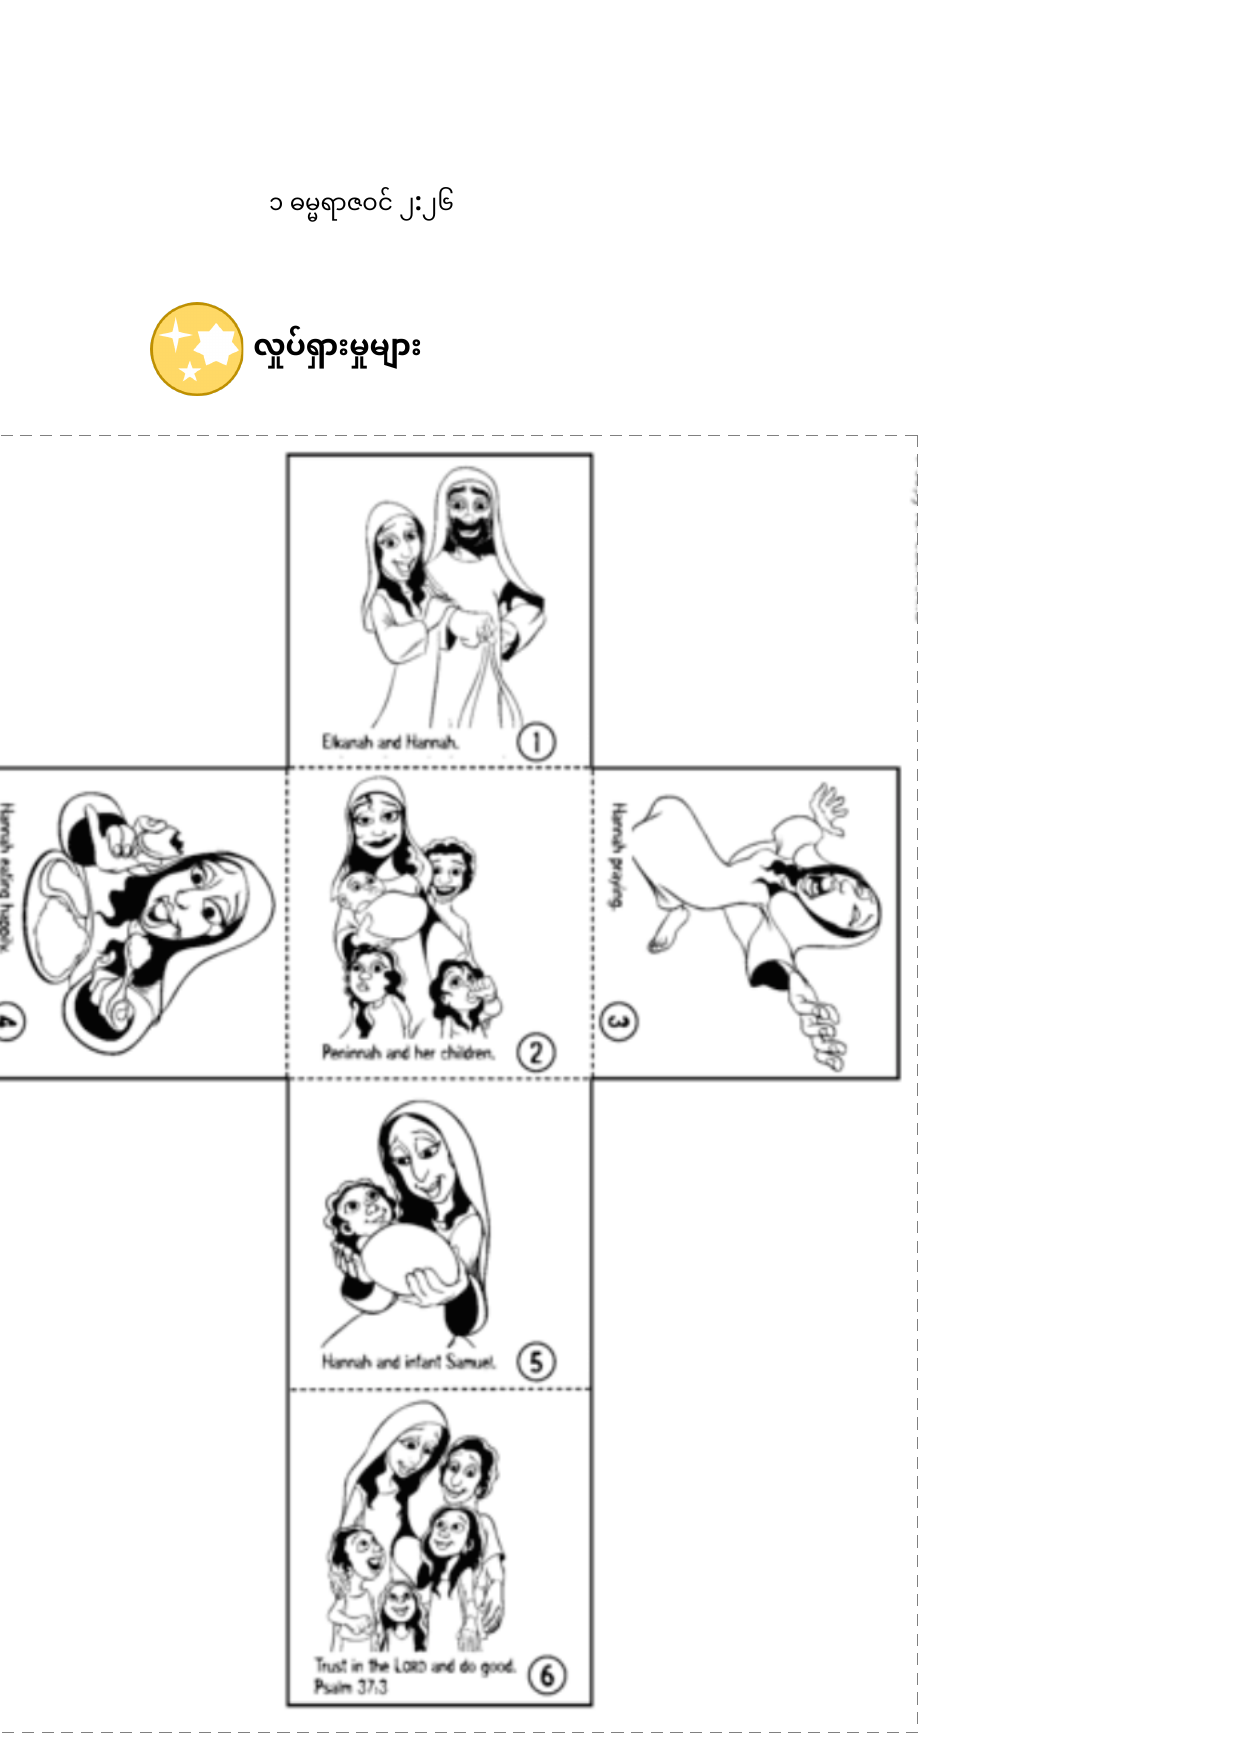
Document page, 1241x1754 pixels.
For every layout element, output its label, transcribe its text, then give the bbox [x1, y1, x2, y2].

picture [0, 435, 918, 1733]
text လှုပ်ရှားမှုများ [244, 328, 1090, 362]
picture [150, 302, 244, 396]
text ၁ ဓမ္မရာဇဝင် ၂:၂၆ [150, 177, 1090, 232]
